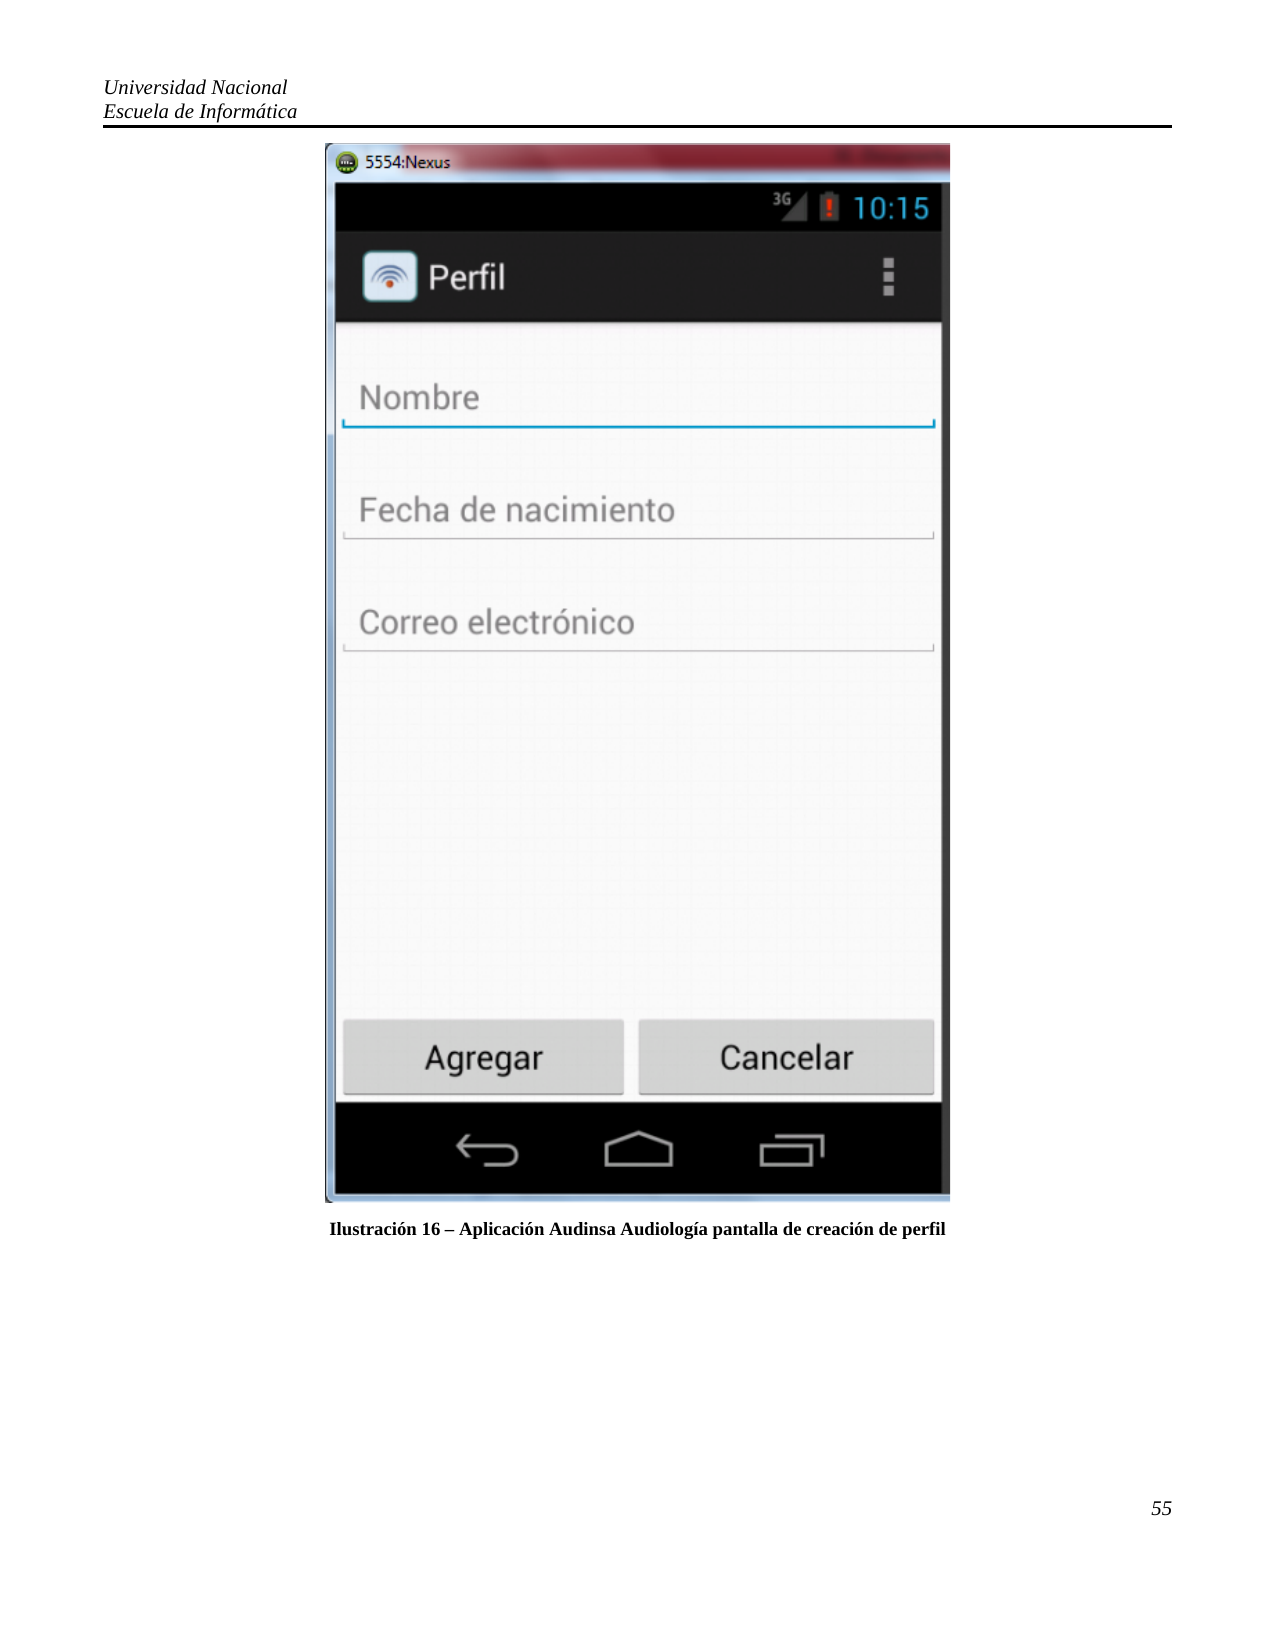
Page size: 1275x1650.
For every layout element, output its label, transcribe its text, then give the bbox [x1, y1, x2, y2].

picture [325, 143, 951, 1203]
